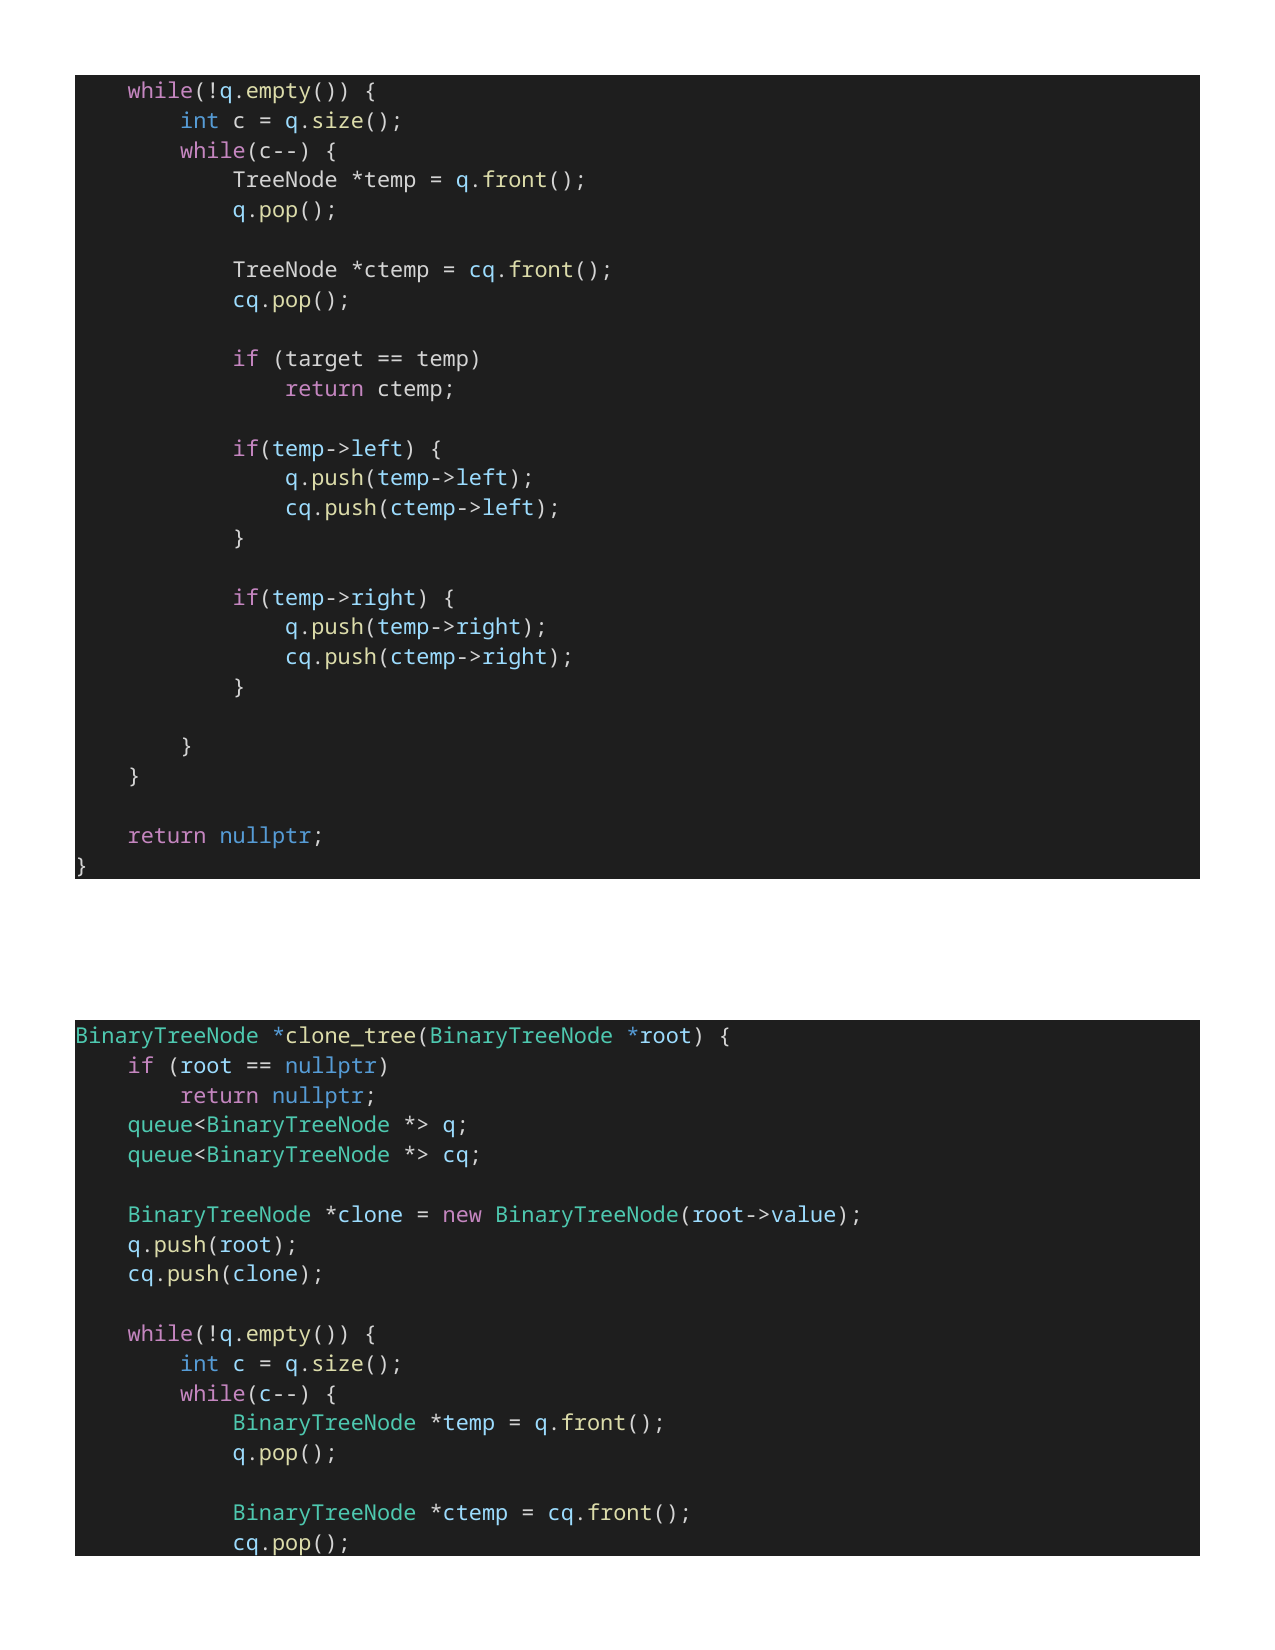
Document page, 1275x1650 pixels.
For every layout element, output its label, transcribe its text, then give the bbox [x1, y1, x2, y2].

text q.push(temp->right); [75, 611, 1200, 641]
text while(c--) { [75, 134, 1200, 164]
text cq.push(ctemp->left); [75, 492, 1200, 522]
text cq.push(ctemp->right); [75, 641, 1200, 671]
text q.pop(); [75, 1437, 1200, 1467]
text while(c--) { [75, 1377, 1200, 1407]
text BinaryTreeNode *temp = q.front(); [75, 1407, 1200, 1437]
text if (target == temp) [75, 343, 1200, 373]
text while(!q.empty()) { [75, 1318, 1200, 1348]
text return nullptr; [75, 1079, 1200, 1109]
text cq.pop(); [75, 283, 1200, 313]
text if (root == nullptr) [75, 1050, 1200, 1079]
text int c = q.size(); [75, 1348, 1200, 1377]
text TreeNode *temp = q.front(); [75, 164, 1200, 194]
text queue<BinaryTreeNode *> cq; [75, 1139, 1200, 1169]
text while(!q.empty()) { [75, 75, 1200, 105]
text q.push(temp->left); [75, 462, 1200, 492]
text cq.push(clone); [75, 1258, 1200, 1288]
text queue<BinaryTreeNode *> q; [75, 1109, 1200, 1139]
text return nullptr; [75, 820, 1200, 849]
text BinaryTreeNode *ctemp = cq.front(); [75, 1497, 1200, 1526]
text } [75, 760, 1200, 790]
text cq.pop(); [75, 1526, 1200, 1556]
text q.pop(); [75, 194, 1200, 224]
text } [75, 671, 1200, 701]
text q.push(root); [75, 1228, 1200, 1258]
text BinaryTreeNode *clone = new BinaryTreeNode(root->value); [75, 1199, 1200, 1228]
text BinaryTreeNode *clone_tree(BinaryTreeNode *root) { [75, 1020, 1200, 1050]
text } [75, 849, 1200, 879]
text int c = q.size(); [75, 105, 1200, 134]
text if(temp->left) { [75, 432, 1200, 462]
text TreeNode *ctemp = cq.front(); [75, 254, 1200, 283]
text if(temp->right) { [75, 581, 1200, 611]
text return ctemp; [75, 373, 1200, 403]
text } [75, 522, 1200, 552]
text } [75, 730, 1200, 760]
